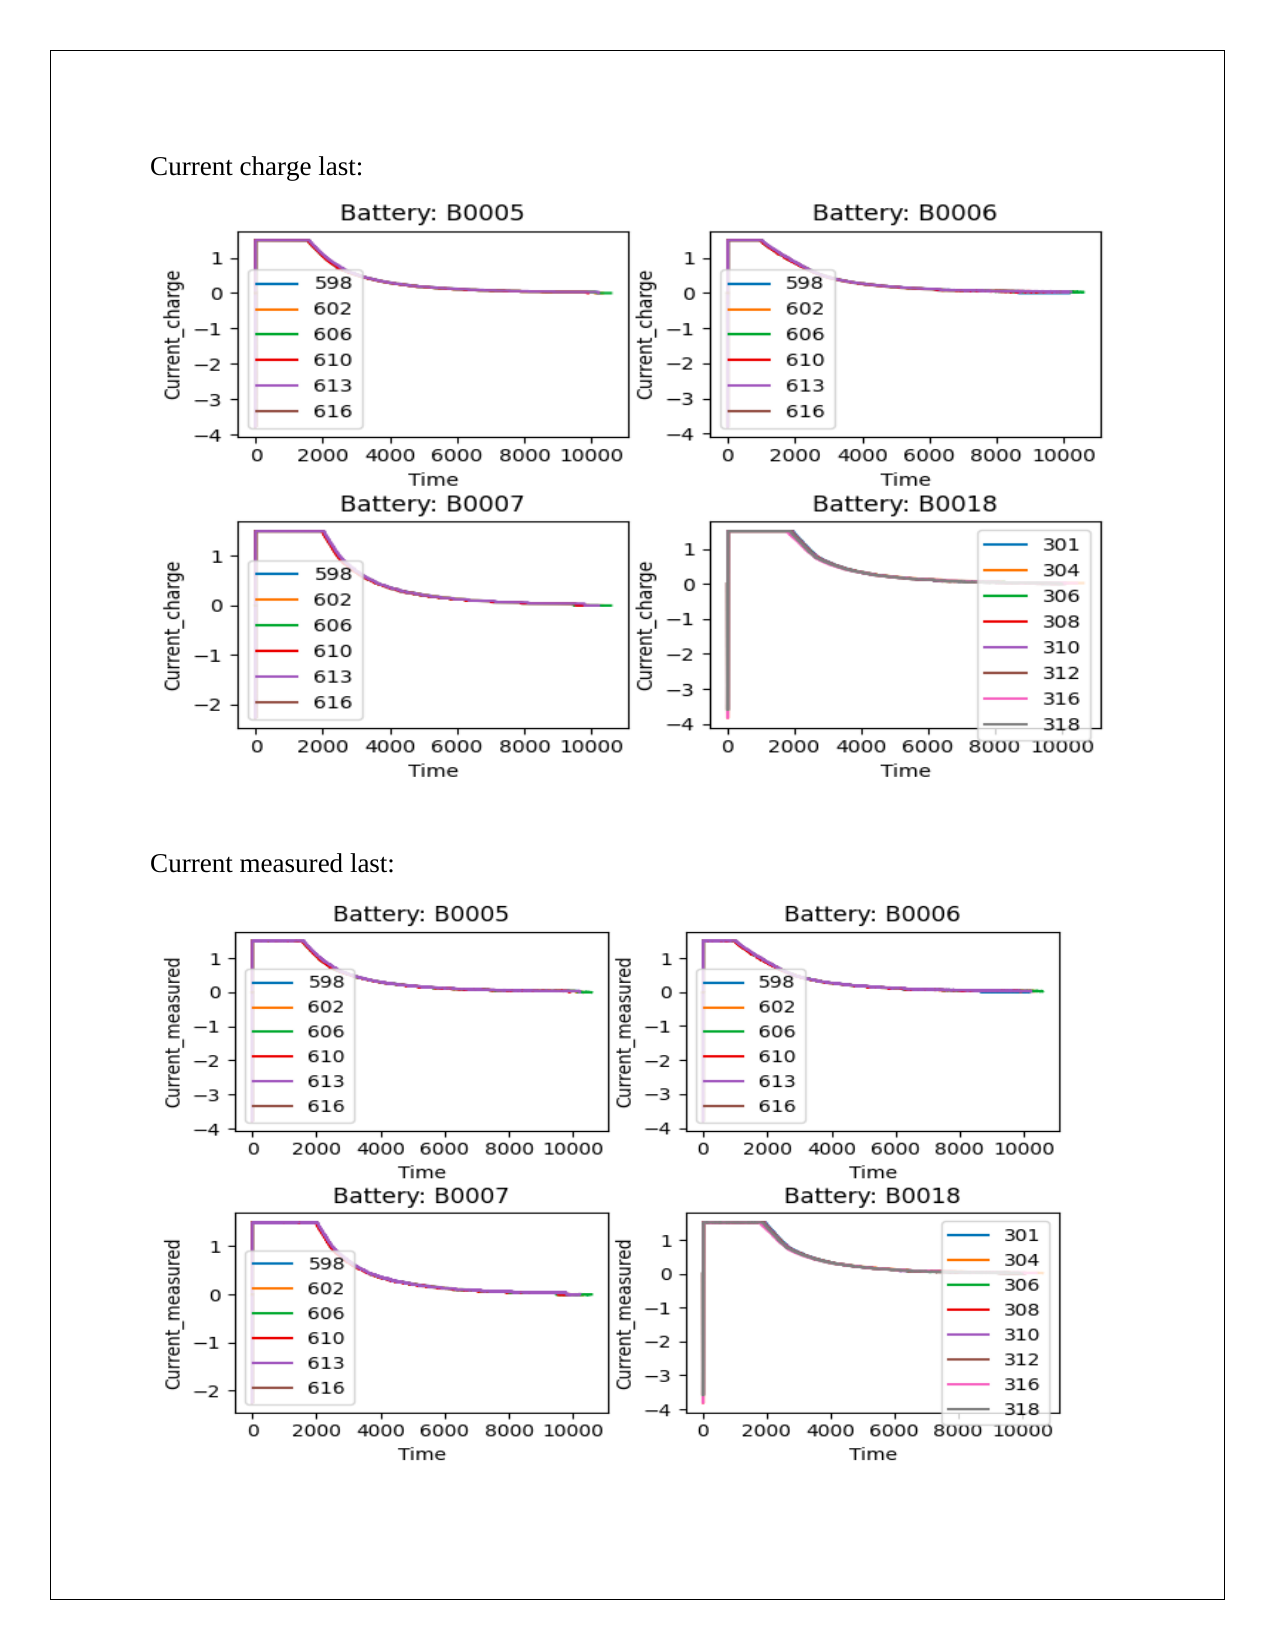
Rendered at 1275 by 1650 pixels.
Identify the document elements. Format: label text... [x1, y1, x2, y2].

text Current measured last: [150, 847, 1125, 878]
picture [150, 893, 1125, 1485]
text Current charge last: [150, 150, 1125, 181]
picture [150, 196, 1125, 788]
